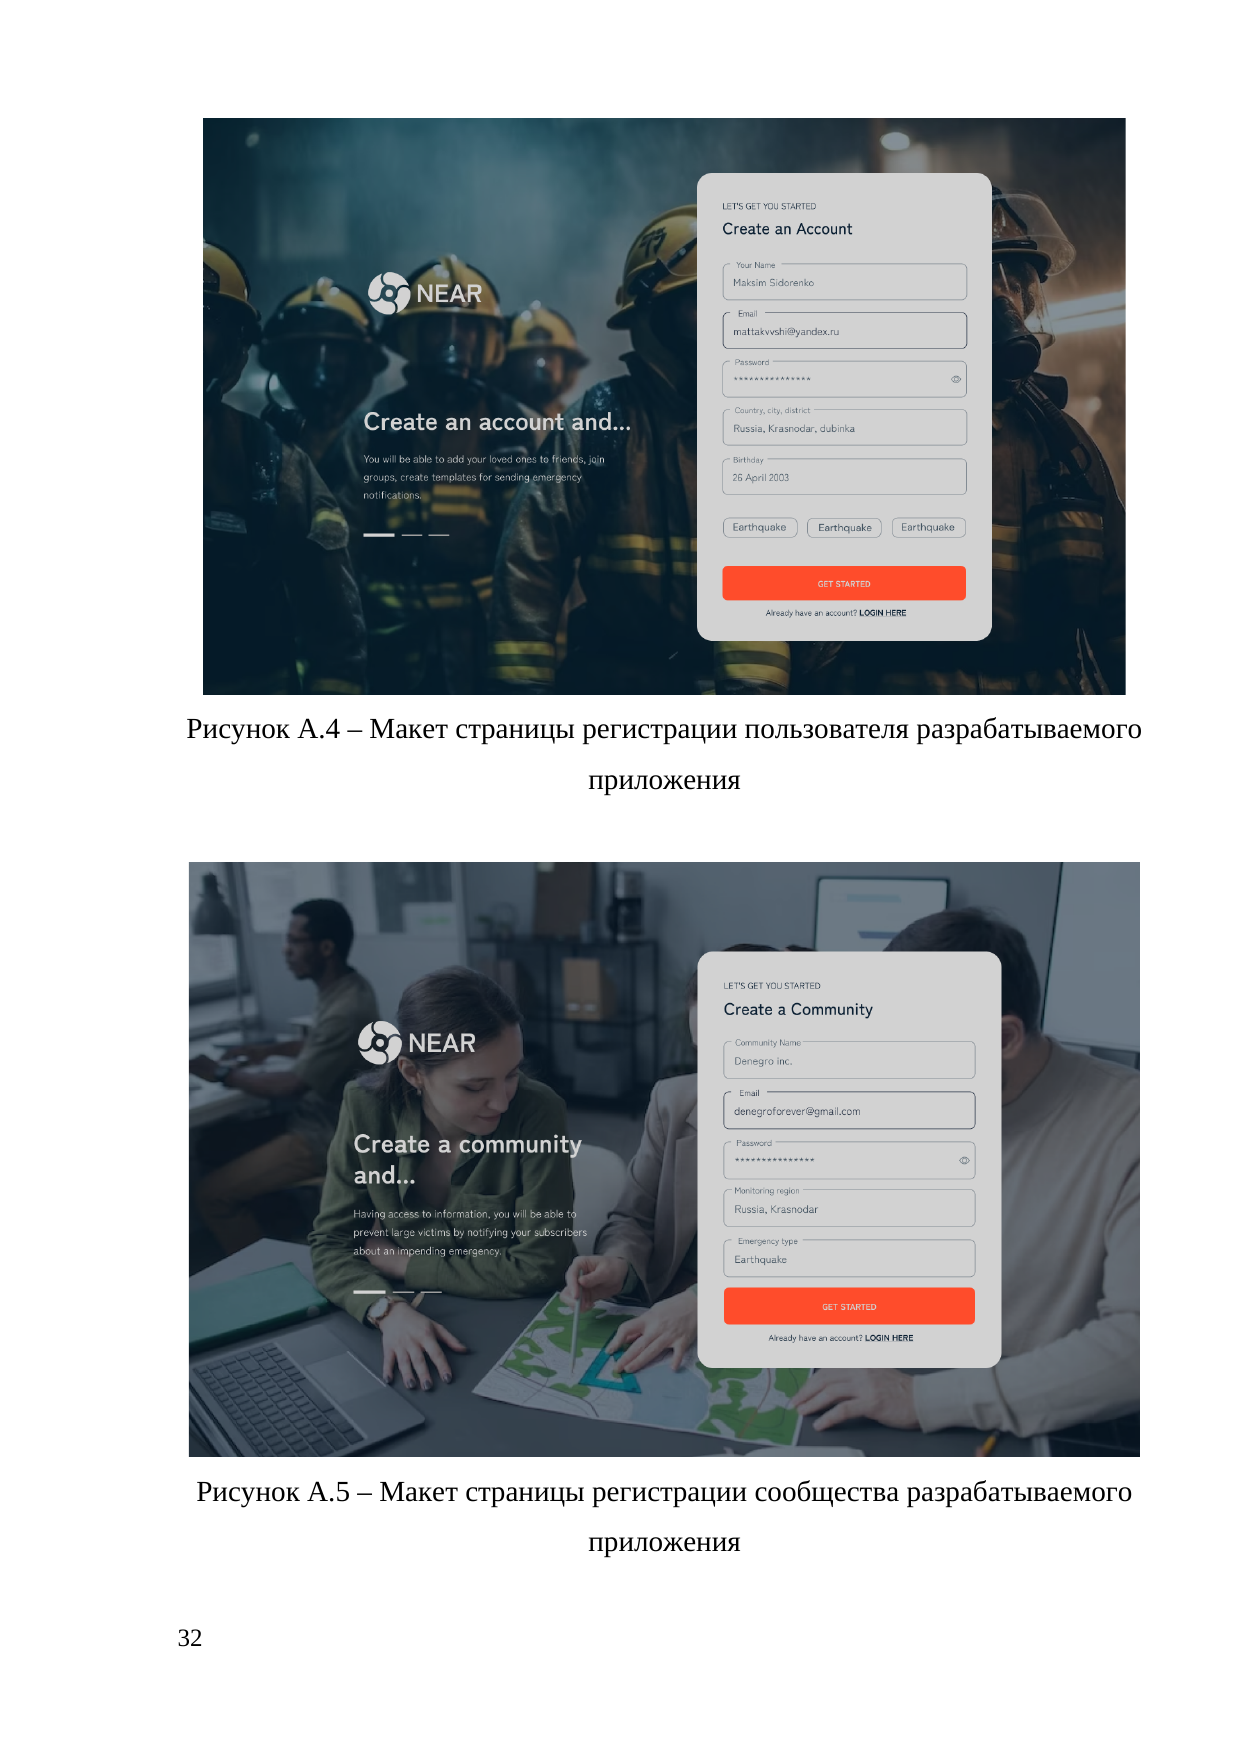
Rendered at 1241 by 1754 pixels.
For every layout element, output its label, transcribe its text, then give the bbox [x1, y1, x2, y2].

picture [203, 118, 1126, 695]
text Рисунок А.4 – Макет страницы регистрации пользователя разрабатываемого приложения [177, 712, 1152, 795]
picture [188, 862, 1140, 1457]
text Рисунок А.5 – Макет страницы регистрации сообщества разрабатываемого приложения [177, 1474, 1152, 1557]
